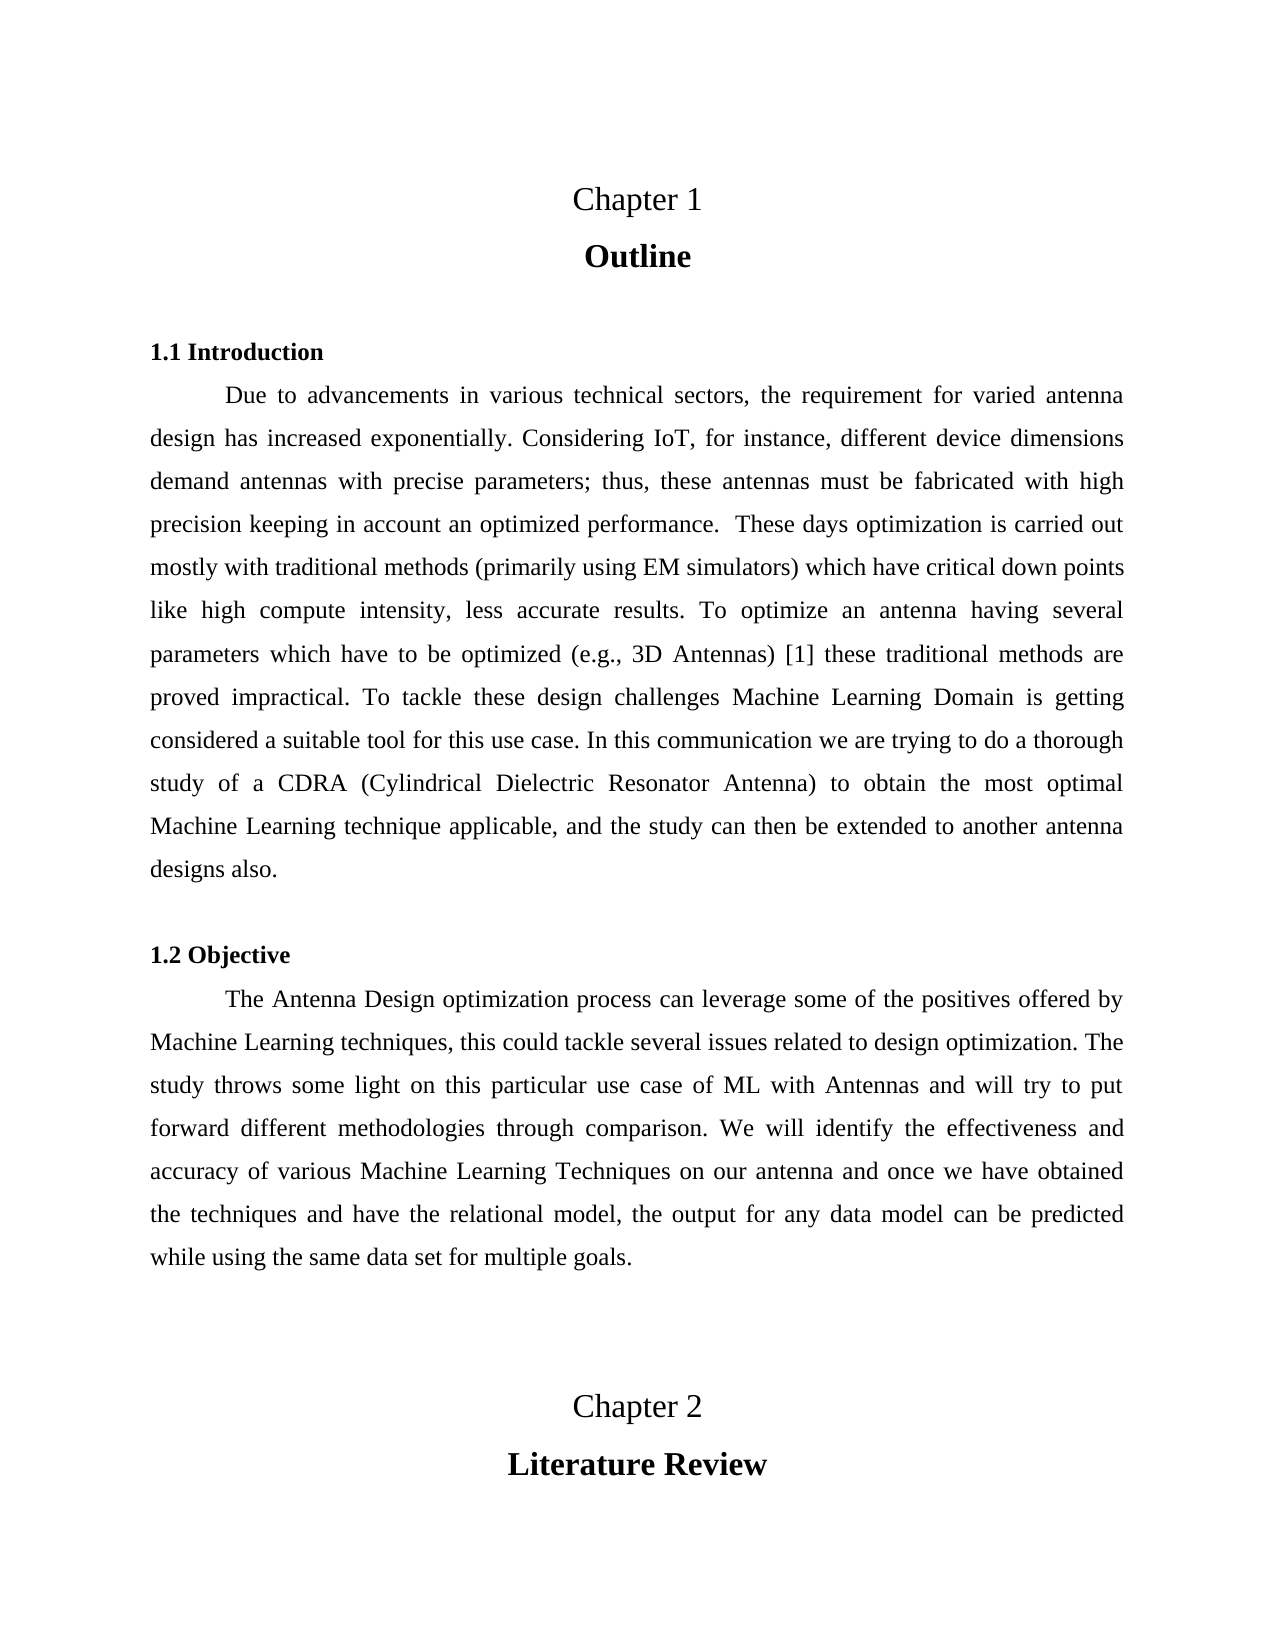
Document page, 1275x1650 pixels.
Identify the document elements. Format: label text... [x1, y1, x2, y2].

text 1.2 Objective [150, 941, 1125, 969]
text Chapter 1 [150, 179, 1125, 217]
text The Antenna Design optimization process can leverage some of the positives offered by Machine Learning techniques, this could tackle several issues related to design optimization. The study throws some light on this particular use case of ML with Antennas and will try to put forward different methodologies through comparison. We will identify the effectiveness and accuracy of various Machine Learning Techniques on our antenna and once we have obtained the techniques and have the relational model, the output for any data model can be predicted while using the same data set for multiple goals. [150, 984, 1125, 1271]
text Literature Review [150, 1444, 1125, 1482]
text Outline [150, 236, 1125, 274]
text Due to advancements in various technical sectors, the requirement for varied antenna design has increased exponentially. Considering IoT, for instance, different device dimensions demand antennas with precise parameters; thus, these antennas must be fabricated with high precision keeping in account an optimized performance. These days optimization is carried out mostly with traditional methods (primarily using EM simulators) which have critical down points like high compute intensity, less accurate results. To optimize an antenna having several parameters which have to be optimized (e.g., 3D Antennas) [1] these traditional methods are proved impractical. To tackle these design challenges Machine Learning Domain is getting considered a suitable tool for this use case. In this communication we are trying to do a thorough study of a CDRA (Cylindrical Dielectric Resonator Antenna) to obtain the most optimal Machine Learning technique applicable, and the study can then be extended to another antenna designs also. [150, 380, 1125, 883]
text 1.1 Introduction [150, 337, 1125, 366]
text Chapter 2 [150, 1386, 1125, 1424]
